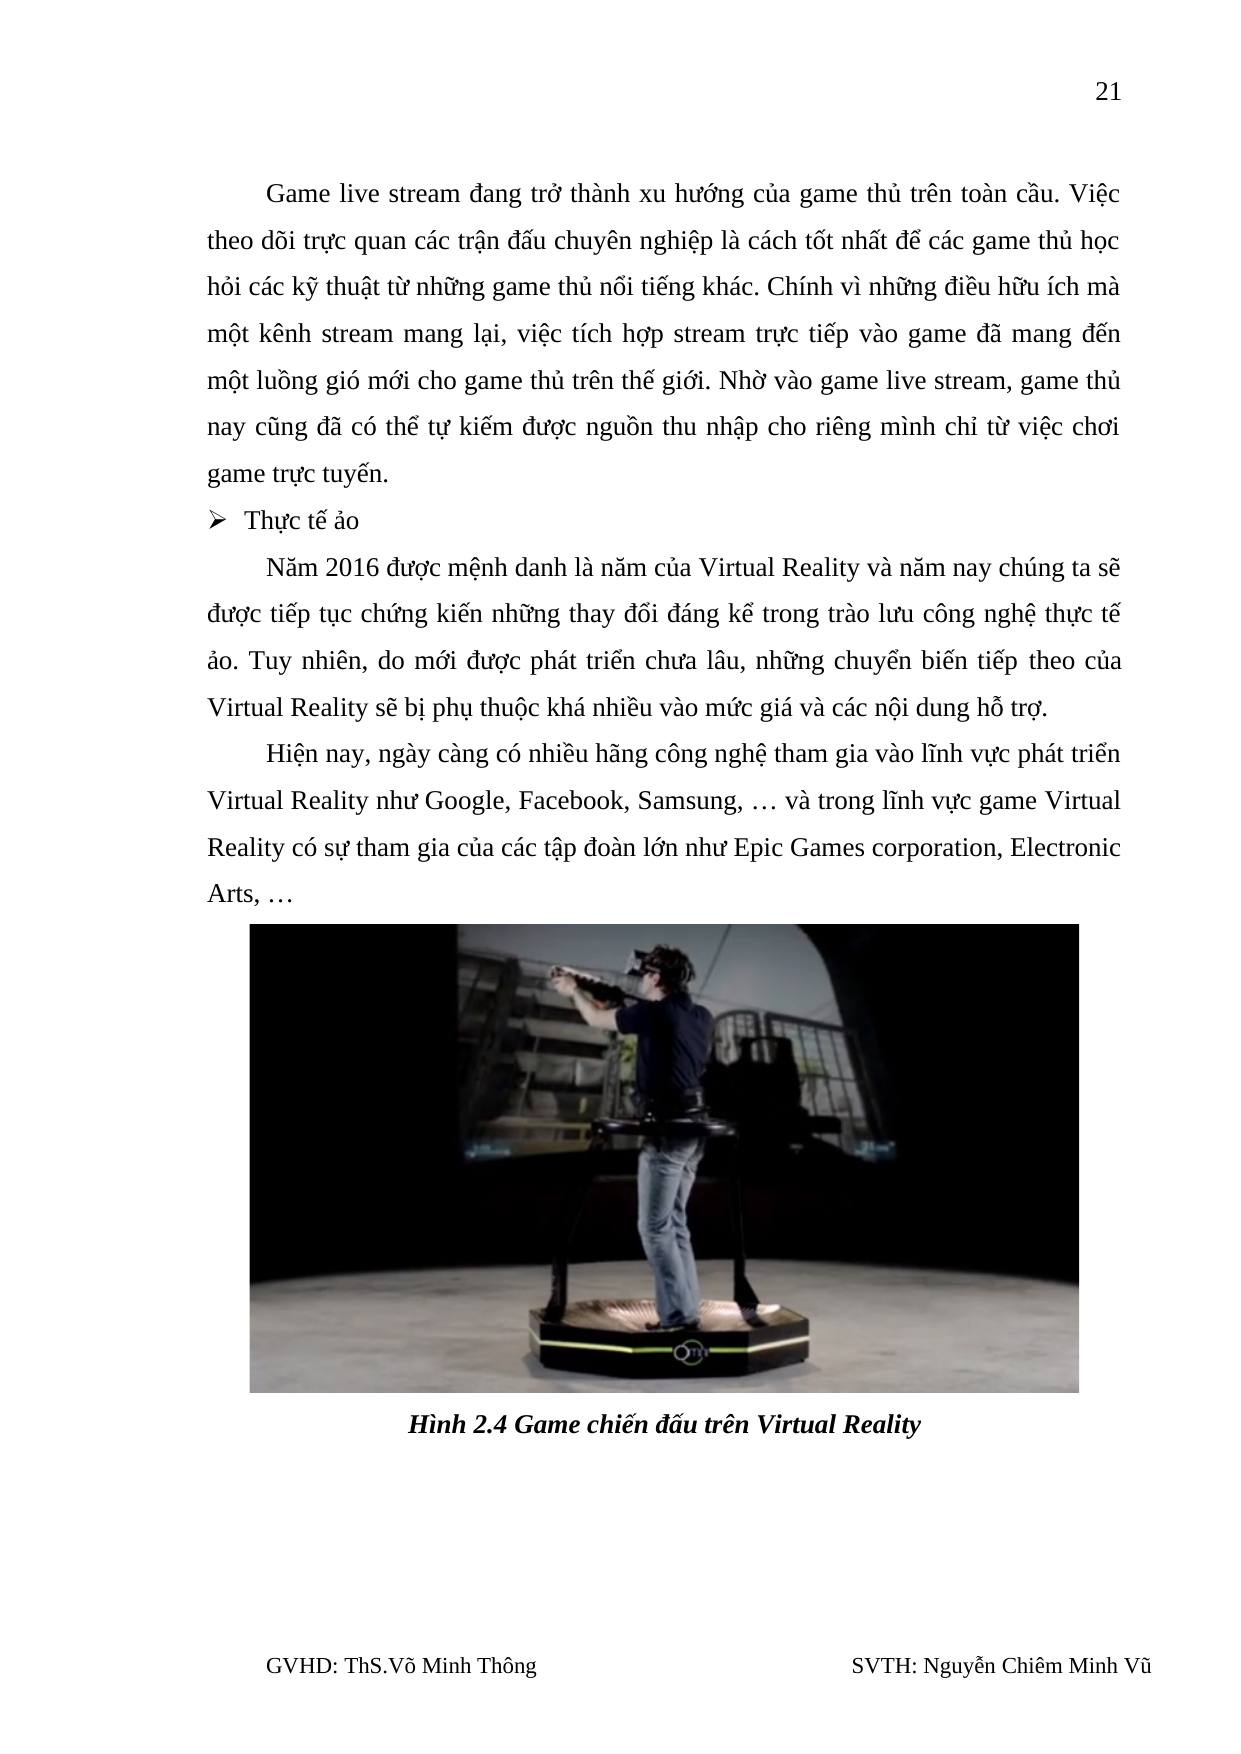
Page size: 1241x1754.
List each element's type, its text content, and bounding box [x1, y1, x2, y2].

picture [249, 924, 1080, 1393]
text Game live stream đang trở thành xu hướng của game thủ trên toàn cầu. Việc theo dõi trực quan các trận đấu chuyên nghiệp là cách tốt nhất để các game thủ học hỏi các kỹ thuật từ những game thủ nổi tiếng khác. Chính vì những điều hữu ích mà một kênh stream mang lại, việc tích hợp stream trực tiếp vào game đã mang đến một luồng gió mới cho game thủ trên thế giới. Nhờ vào game live stream, game thủ nay cũng đã có thể tự kiếm được nguồn thu nhập cho riêng mình chỉ từ việc chơi game trực tuyến. [207, 177, 1122, 488]
text Năm 2016 được mệnh danh là năm của Virtual Reality và năm nay chúng ta sẽ được tiếp tục chứng kiến những thay đổi đáng kể trong trào lưu công nghệ thực tế ảo. Tuy nhiên, do mới được phát triển chưa lâu, những chuyển biến tiếp theo của Virtual Reality sẽ bị phụ thuộc khá nhiều vào mức giá và các nội dung hỗ trợ. [207, 551, 1122, 722]
text Thực tế ảo [207, 504, 1122, 535]
text Hiện nay, ngày càng có nhiều hãng công nghệ tham gia vào lĩnh vực phát triển Virtual Reality như Google, Facebook, Samsung, … và trong lĩnh vực game Virtual Reality có sự tham gia của các tập đoàn lớn như Epic Games corporation, Electronic Arts, … [207, 737, 1122, 908]
subtitle Hình 2.4 Game chiến đấu trên Virtual Reality [207, 1408, 1122, 1439]
